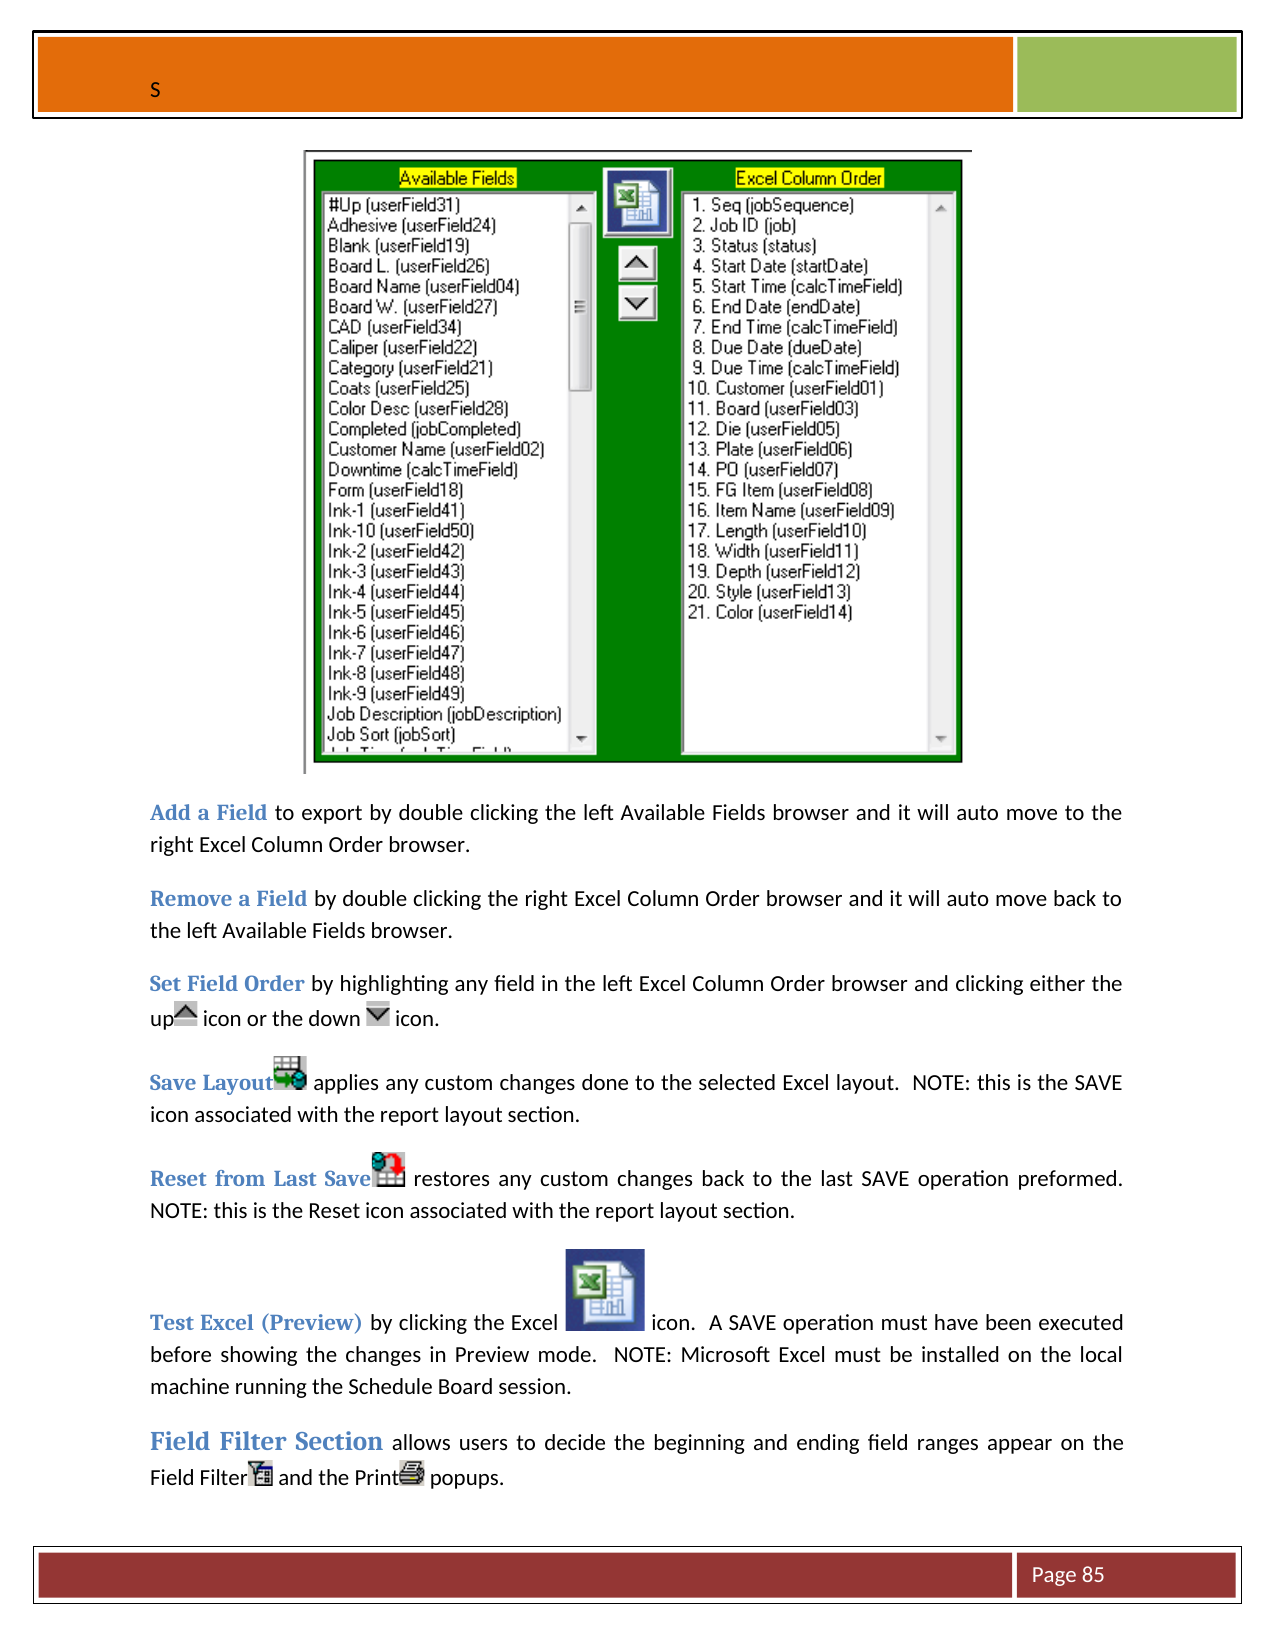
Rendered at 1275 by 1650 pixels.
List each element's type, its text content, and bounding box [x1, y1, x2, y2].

picture [273, 1056, 307, 1090]
picture [399, 1460, 425, 1486]
picture [303, 150, 972, 774]
text Test Excel (Preview) by clicking the Excel icon. A SAVE operation must have been executed before showing the changes in Preview mode. NOTE: Microsoft Excel must be installed on the local machine running the Schedule Board session. [150, 1249, 1125, 1401]
picture [174, 1001, 198, 1026]
text Remove a Field by double clicking the right Excel Column Order browser and it will auto move back to the left Available Fields browser. [150, 884, 1125, 944]
text Field Filter Section allows users to decide the beginning and ending field ranges appear on the Field Filter and the Print popups. [150, 1426, 1125, 1492]
picture [565, 1249, 645, 1331]
text Set Field Order by highlighting any field in the left Excel Column Order browser and clicking either the up icon or the down icon. [150, 969, 1125, 1032]
text Save Layout applies any custom changes done to the selected Excel layout. NOTE: this is the SAVE icon associated with the report layout section. [150, 1057, 1125, 1128]
picture [366, 1001, 390, 1026]
text Reset from Last Save restores any custom changes back to the last SAVE operation preformed. NOTE: this is the Reset icon associated with the report layout section. [150, 1153, 1125, 1224]
picture [247, 1460, 273, 1486]
text Add a Field to export by double clicking the left Available Fields browser and it will auto move to the right Excel Column Order browser. [150, 798, 1125, 859]
picture [371, 1152, 406, 1187]
